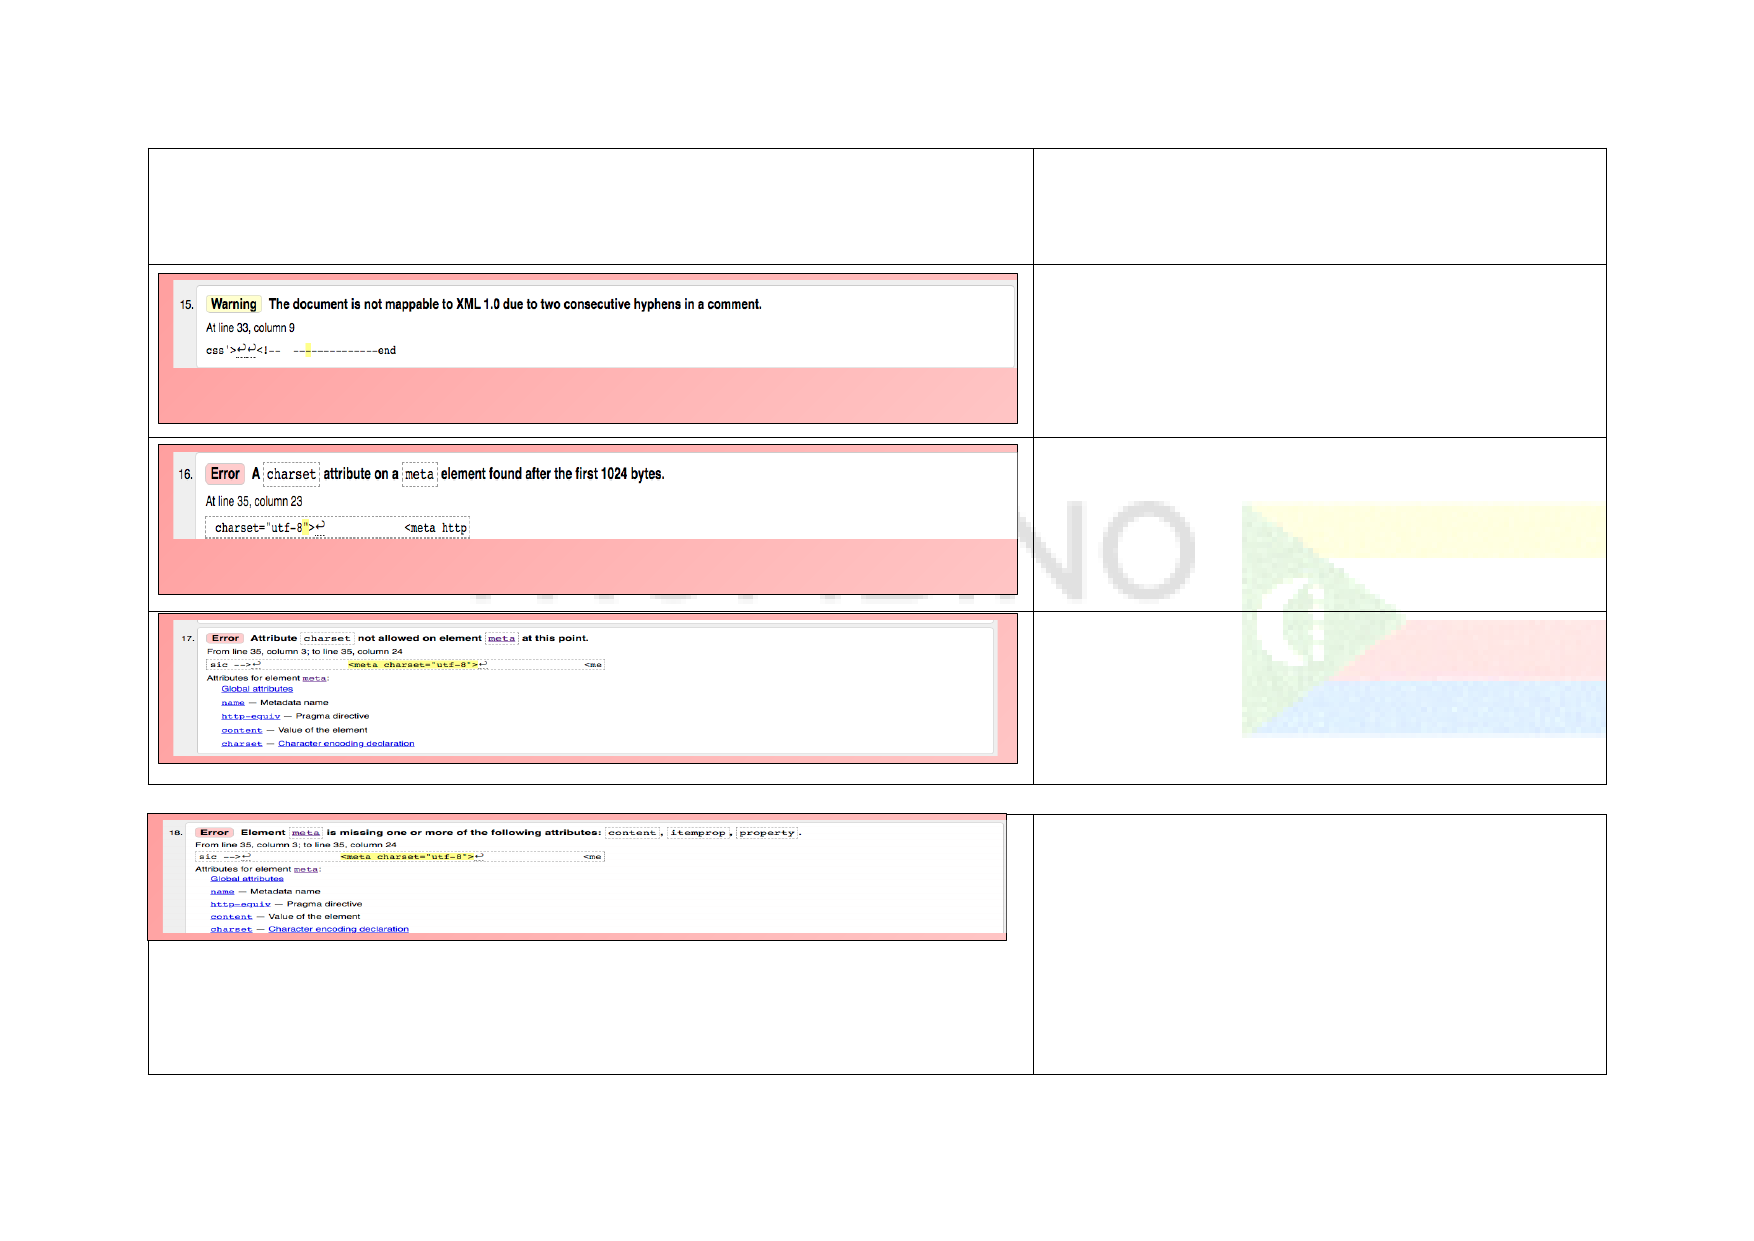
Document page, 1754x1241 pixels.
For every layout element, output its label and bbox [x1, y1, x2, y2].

table_cell [149, 149, 1033, 264]
picture [162, 820, 1007, 933]
table_cell [1034, 612, 1606, 784]
picture [173, 452, 1018, 539]
table_cell [1034, 149, 1606, 264]
table_cell [149, 612, 1033, 784]
table_cell [1034, 438, 1606, 611]
picture [173, 280, 1017, 368]
table_cell [1034, 265, 1606, 437]
table_cell [149, 438, 1033, 611]
table_header [1034, 815, 1606, 1074]
table_cell [149, 265, 1033, 437]
table_header [149, 815, 1033, 1074]
picture [173, 620, 998, 756]
